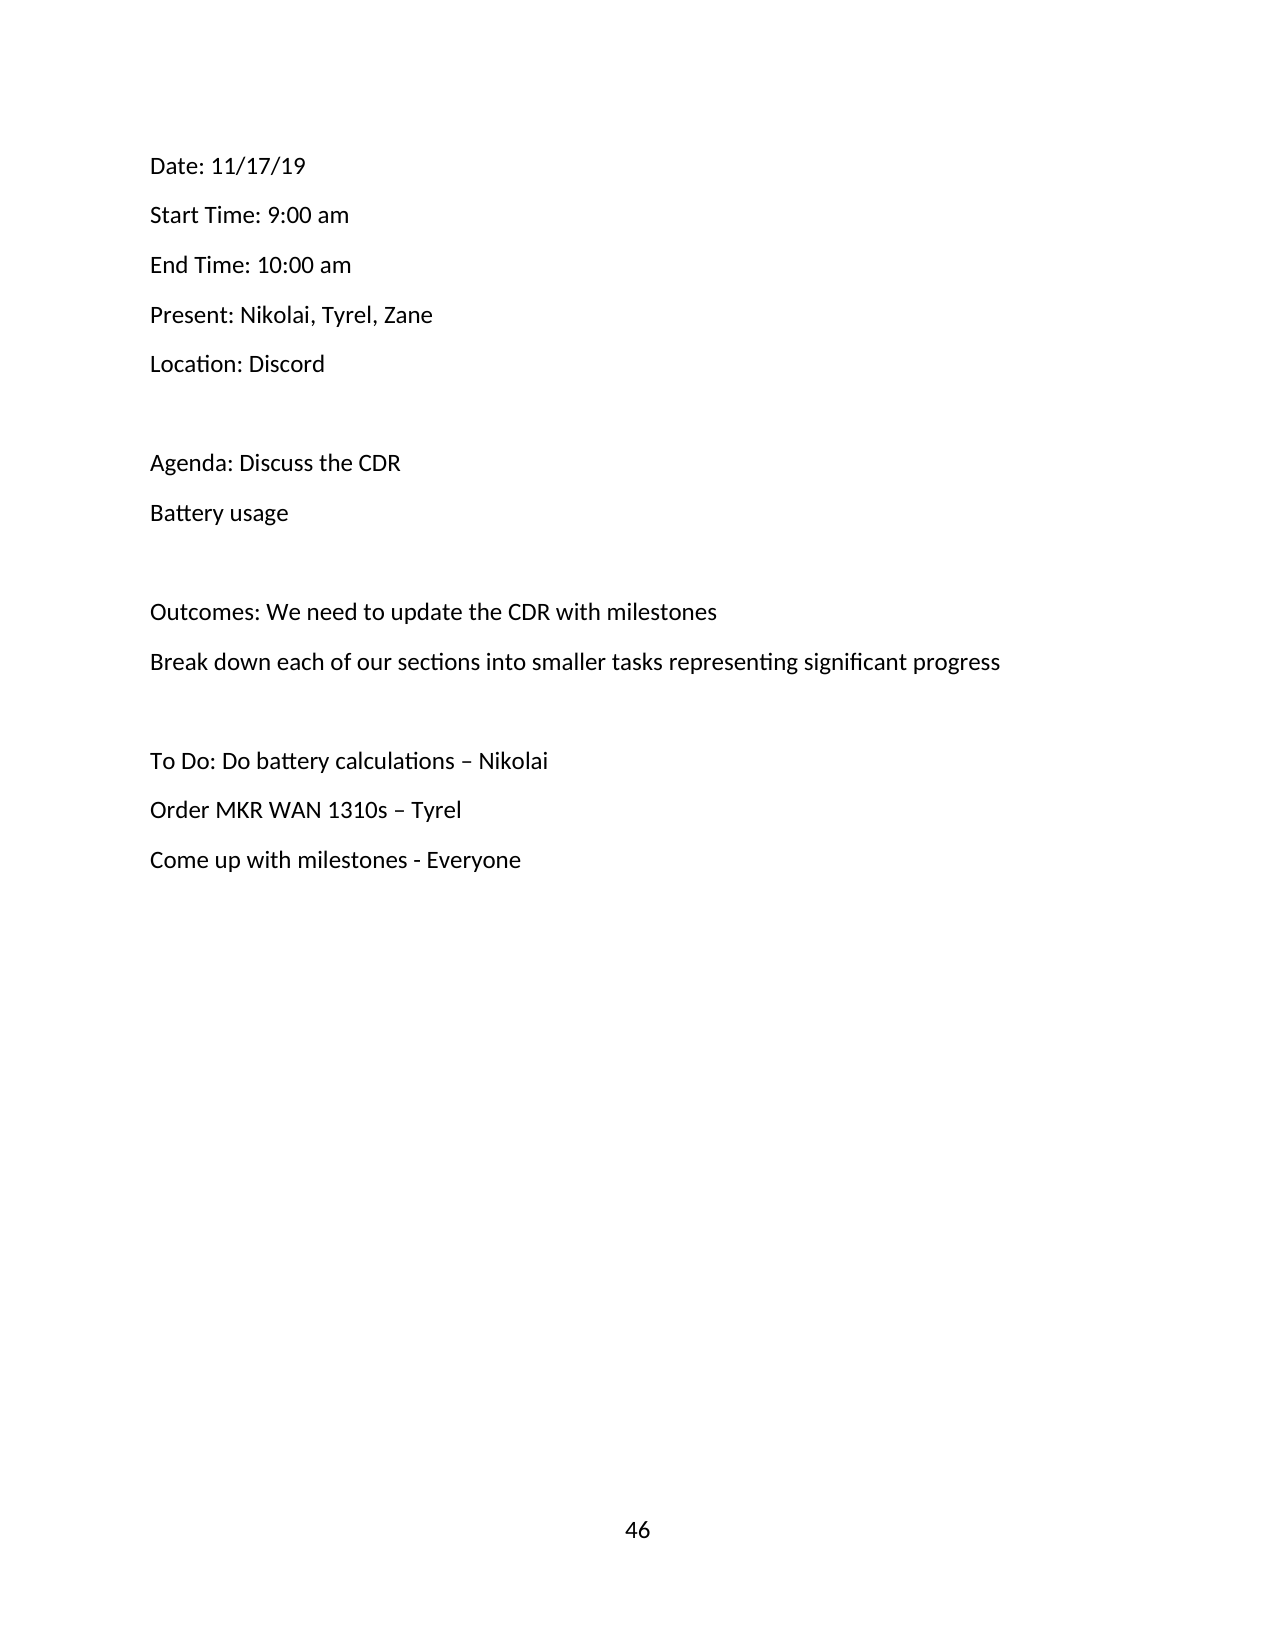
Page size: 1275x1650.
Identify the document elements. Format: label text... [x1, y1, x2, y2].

text Break down each of our sections into smaller tasks representing significant progress [150, 646, 1125, 676]
text Battery usage [150, 497, 1125, 528]
text To Do: Do battery calculations – Nikolai [150, 745, 1125, 776]
text Date: 11/17/19 [150, 150, 1125, 181]
text Location: Discord [150, 348, 1125, 379]
text Order MKR WAN 1310s – Tyrel [150, 794, 1125, 825]
text Start Time: 9:00 am [150, 199, 1125, 230]
text Agenda: Discuss the CDR [150, 447, 1125, 478]
text Outcomes: We need to update the CDR with milestones [150, 596, 1125, 627]
text Present: Nikolai, Tyrel, Zane [150, 299, 1125, 329]
text Come up with milestones - Everyone [150, 844, 1125, 875]
text End Time: 10:00 am [150, 249, 1125, 280]
